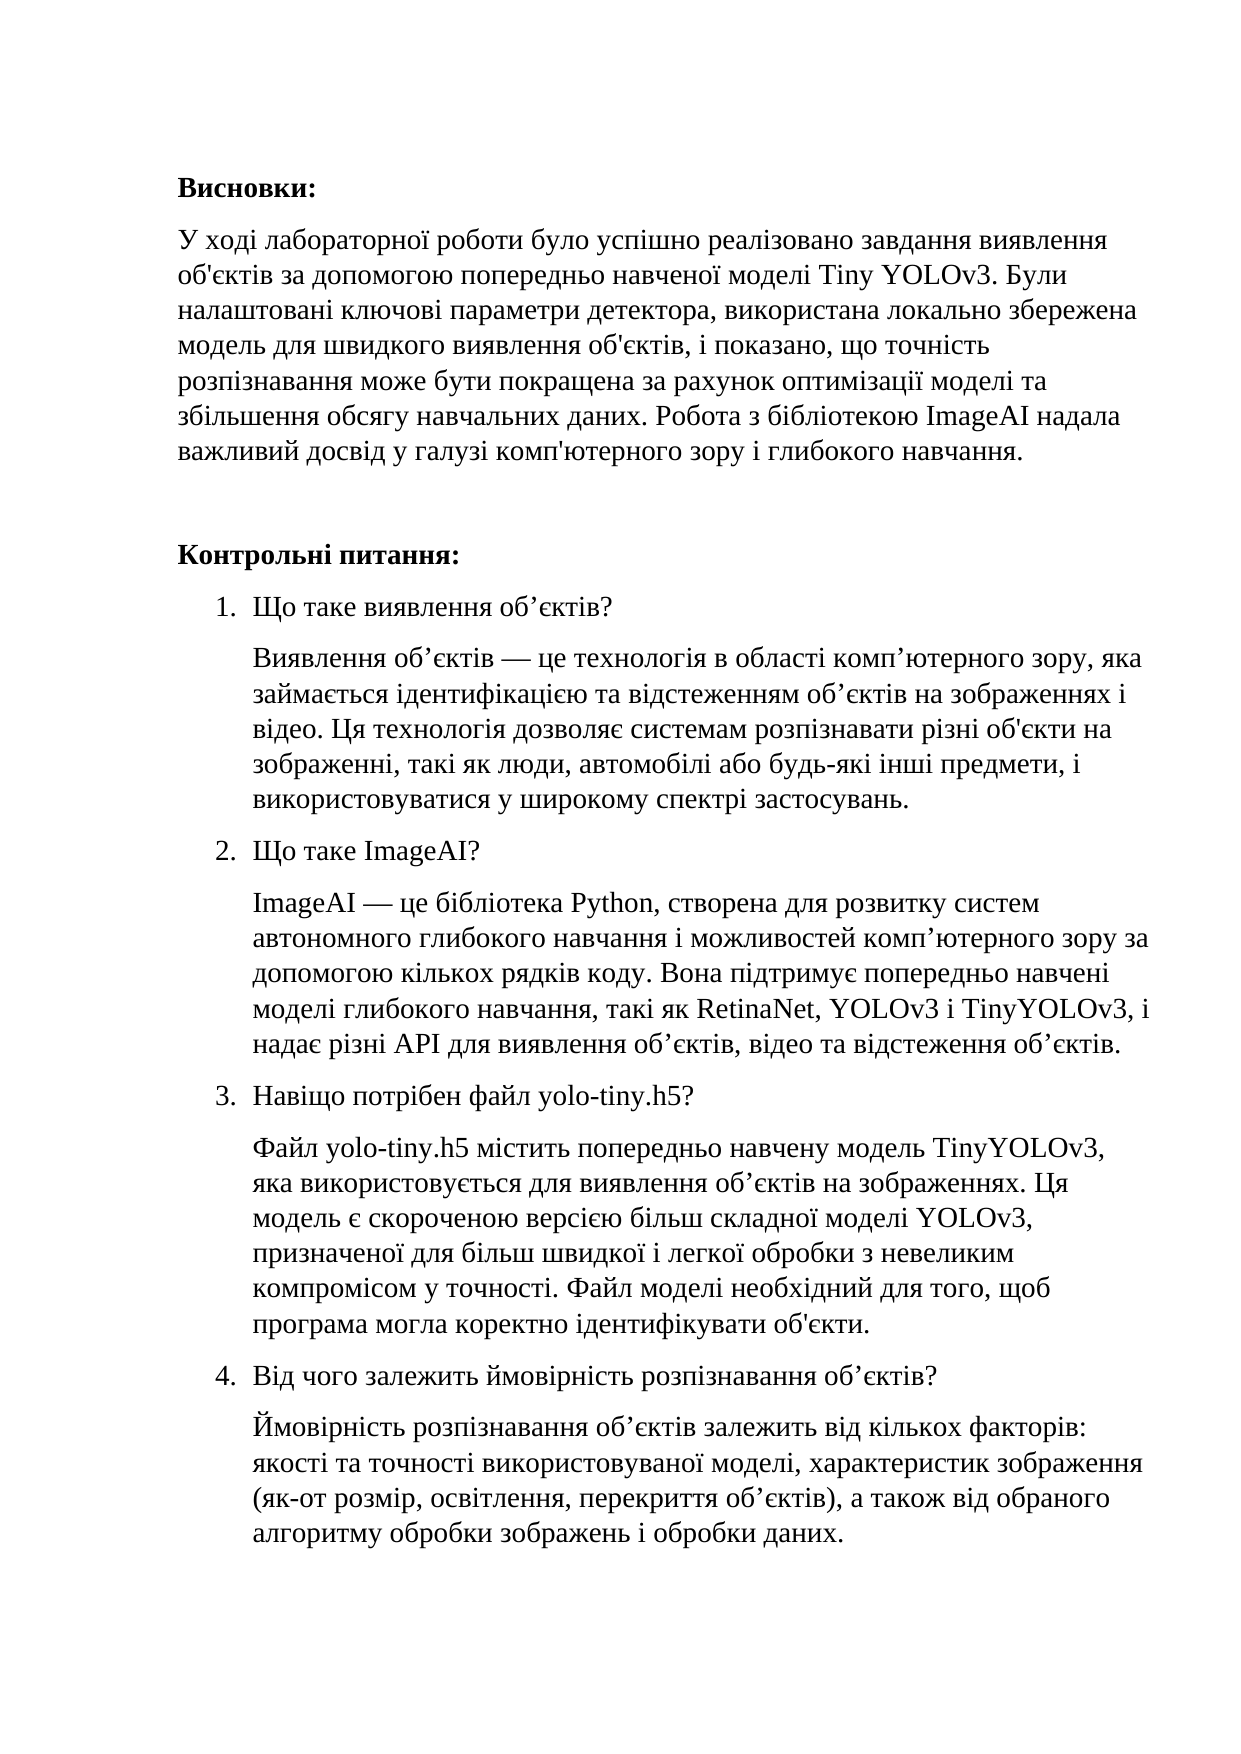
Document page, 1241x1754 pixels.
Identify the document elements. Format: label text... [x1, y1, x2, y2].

text У ході лабораторної роботи було успішно реалізовано завдання виявлення об'єктів за допомогою попередньо навченої моделі Tiny YOLOv3. Були налаштовані ключові параметри детектора, використана локально збережена модель для швидкого виявлення об'єктів, і показано, що точність розпізнавання може бути покращена за рахунок оптимізації моделі та збільшення обсягу навчальних даних. Робота з бібліотекою ImageAI надала важливий досвід у галузі комп'ютерного зору і глибокого навчання. [177, 222, 1152, 467]
text Контрольні питання: [177, 537, 1152, 570]
text Висновки: [177, 170, 1152, 203]
text Файл yolo-tiny.h5 містить попередньо навчену модель TinyYOLOv3, яка використовується для виявлення об’єктів на зображеннях. Ця модель є скороченою версією більш складної моделі YOLOv3, призначеної для більш швидкої і легкої обробки з невеликим компромісом у точності. Файл моделі необхідний для того, щоб програма могла коректно ідентифікувати об'єкти. [252, 1130, 1152, 1339]
list Навіщо потрібен файл yolo-tiny.h5? [215, 1078, 1152, 1111]
text Ймовірність розпізнавання об’єктів залежить від кількох факторів: якості та точності використовуваної моделі, характеристик зображення (як-от розмір, освітлення, перекриття об’єктів), а також від обраного алгоритму обробки зображень і обробки даних. [252, 1409, 1152, 1549]
text ImageAI — це бібліотека Python, створена для розвитку систем автономного глибокого навчання і можливостей комп’ютерного зору за допомогою кількох рядків коду. Вона підтримує попередньо навчені моделі глибокого навчання, такі як RetinaNet, YOLOv3 і TinyYOLOv3, і надає різні API для виявлення об’єктів, відео та відстеження об’єктів. [252, 885, 1152, 1059]
list Що таке ImageAI? [215, 833, 1152, 867]
list Від чого залежить ймовірність розпізнавання об’єктів? [215, 1358, 1152, 1391]
text Виявлення об’єктів — це технологія в області комп’ютерного зору, яка займається ідентифікацією та відстеженням об’єктів на зображеннях і відео. Ця технологія дозволяє системам розпізнавати різні об'єкти на зображенні, такі як люди, автомобілі або будь-які інші предмети, і використовуватися у широкому спектрі застосувань. [252, 641, 1152, 815]
list Що таке виявлення об’єктів? [215, 589, 1152, 622]
